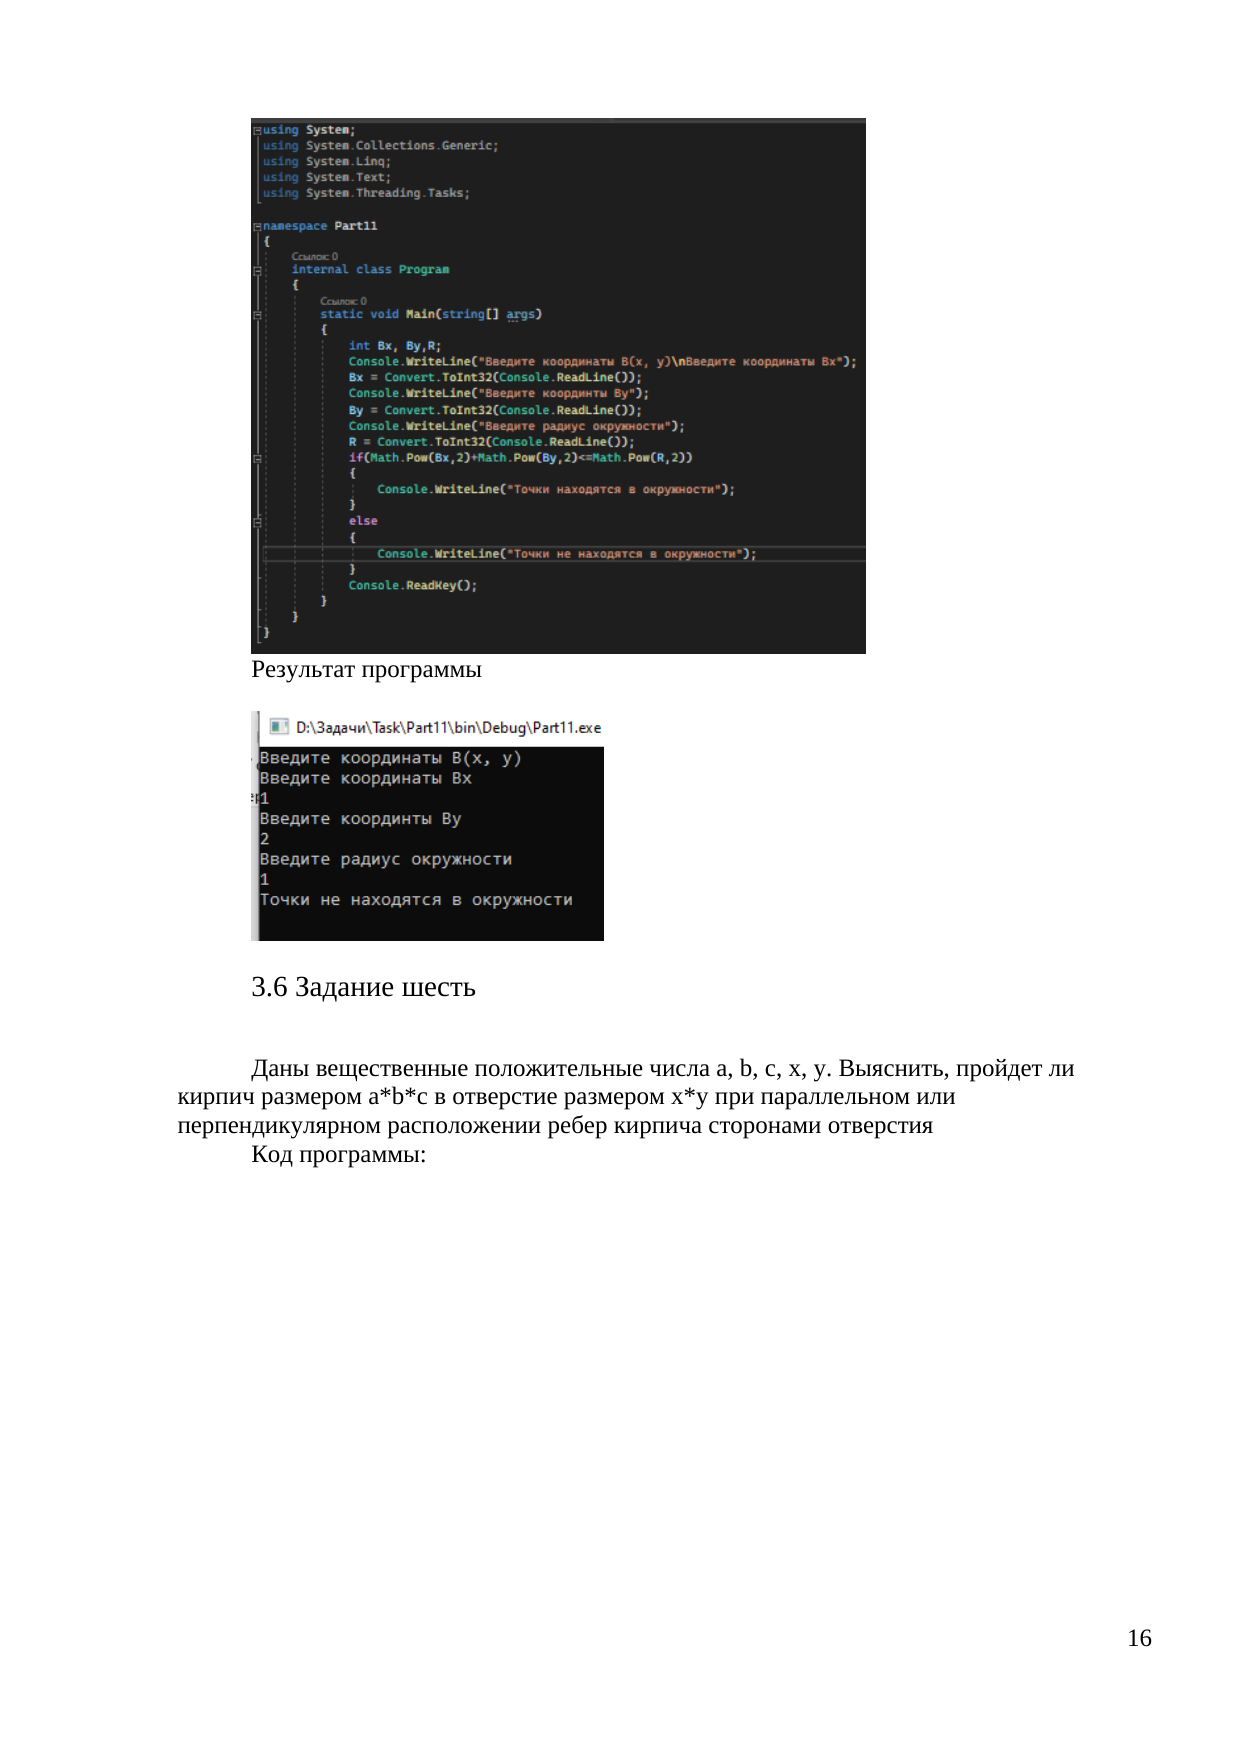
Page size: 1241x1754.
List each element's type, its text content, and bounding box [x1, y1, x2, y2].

text Даны вещественные положительные числа a, b, c, x, y. Выяснить, пройдет ли кирпич размером a*b*c в отверстие размером x*y при параллельном или перпендикулярном расположении ребер кирпича сторонами отверстия [177, 1053, 1152, 1139]
picture [251, 118, 866, 654]
text Код программы: [177, 1139, 1152, 1168]
subtitle Задание шесть [177, 969, 1152, 1003]
picture [251, 711, 604, 941]
text Результат программы [177, 654, 1152, 683]
